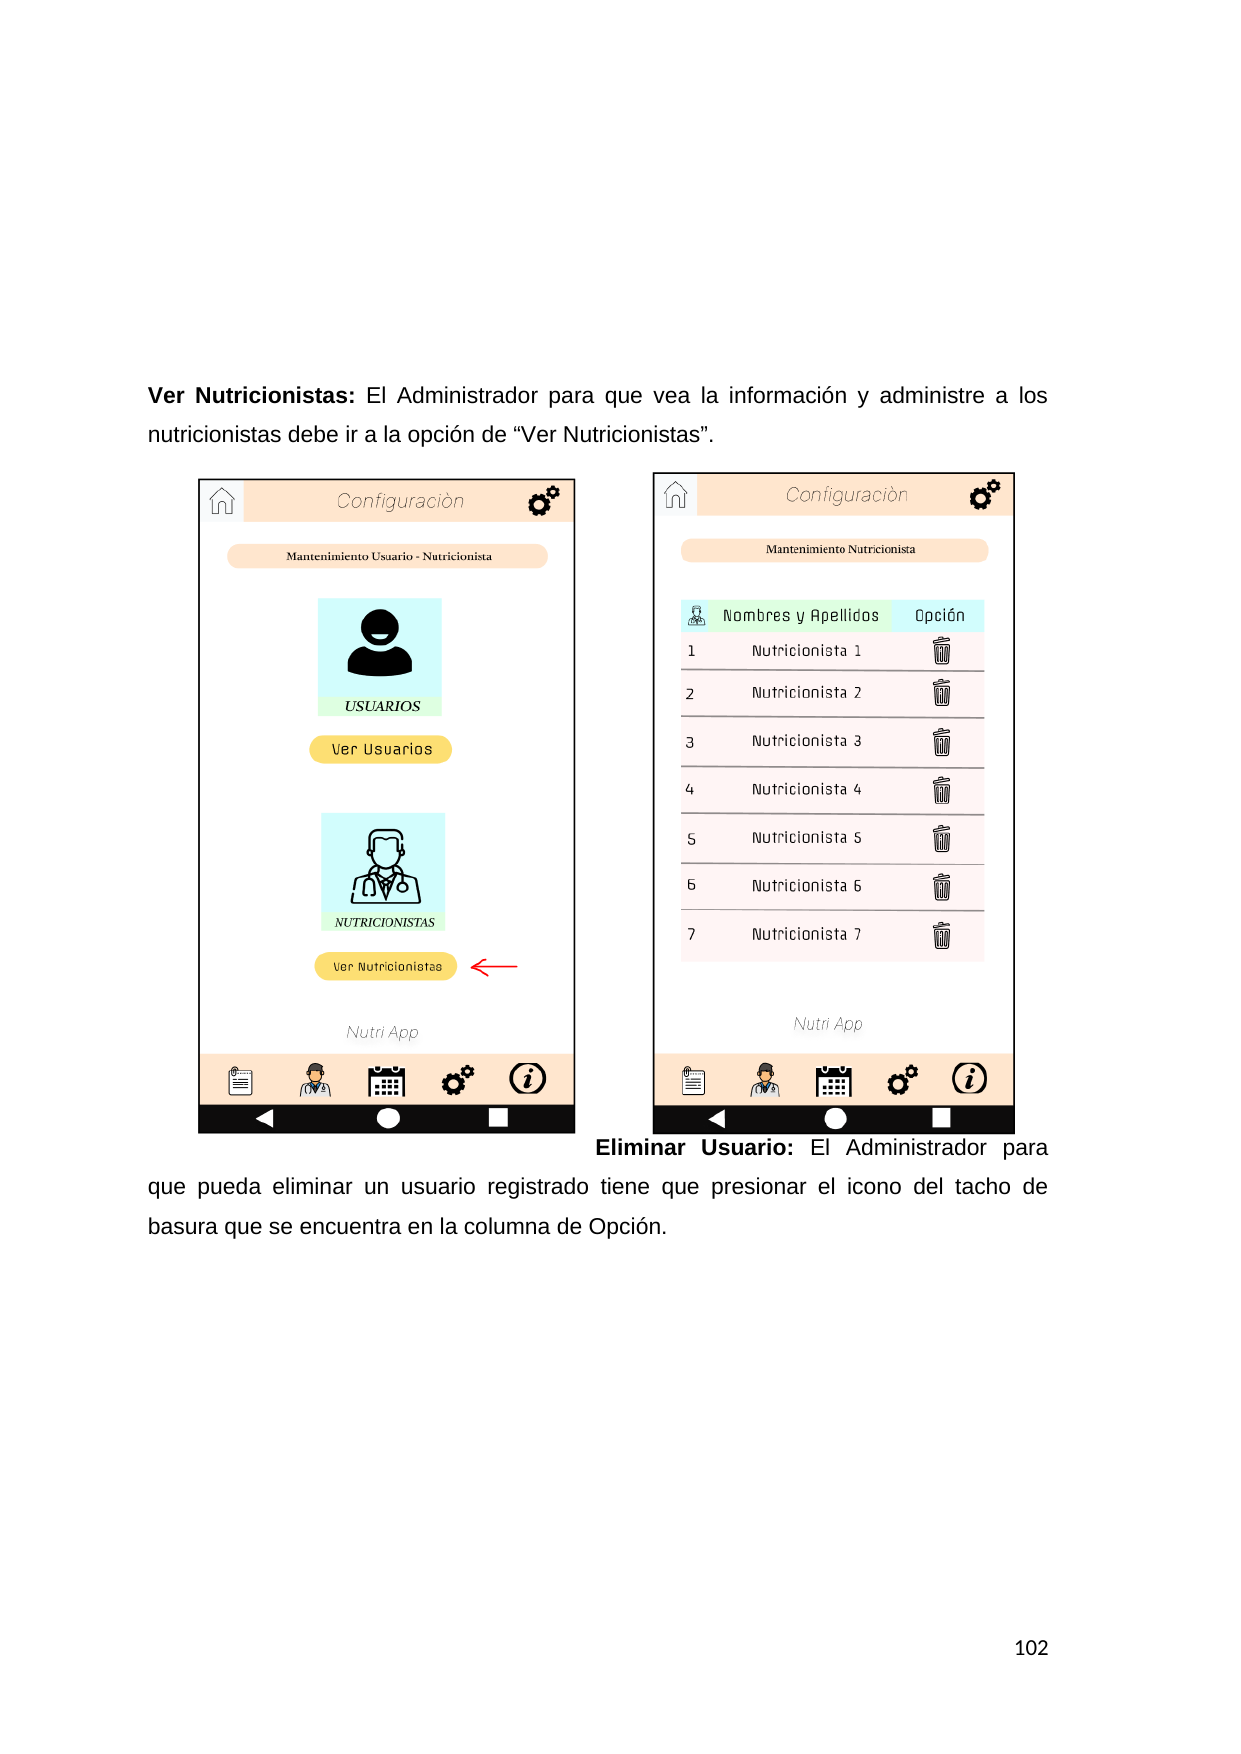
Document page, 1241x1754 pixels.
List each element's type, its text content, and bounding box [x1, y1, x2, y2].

picture [196, 478, 577, 1135]
text Eliminar Usuario: El Administrador para que pueda eliminar un usuario registrado tiene que presionar el icono del tacho de basura que se encuentra en la columna de Opción. [148, 1134, 1048, 1239]
picture [650, 469, 1019, 1138]
text Ver Nutricionistas: El Administrador para que vea la información y administre a los nutricionistas debe ir a la opción de “Ver Nutricionistas”. [148, 382, 1048, 448]
